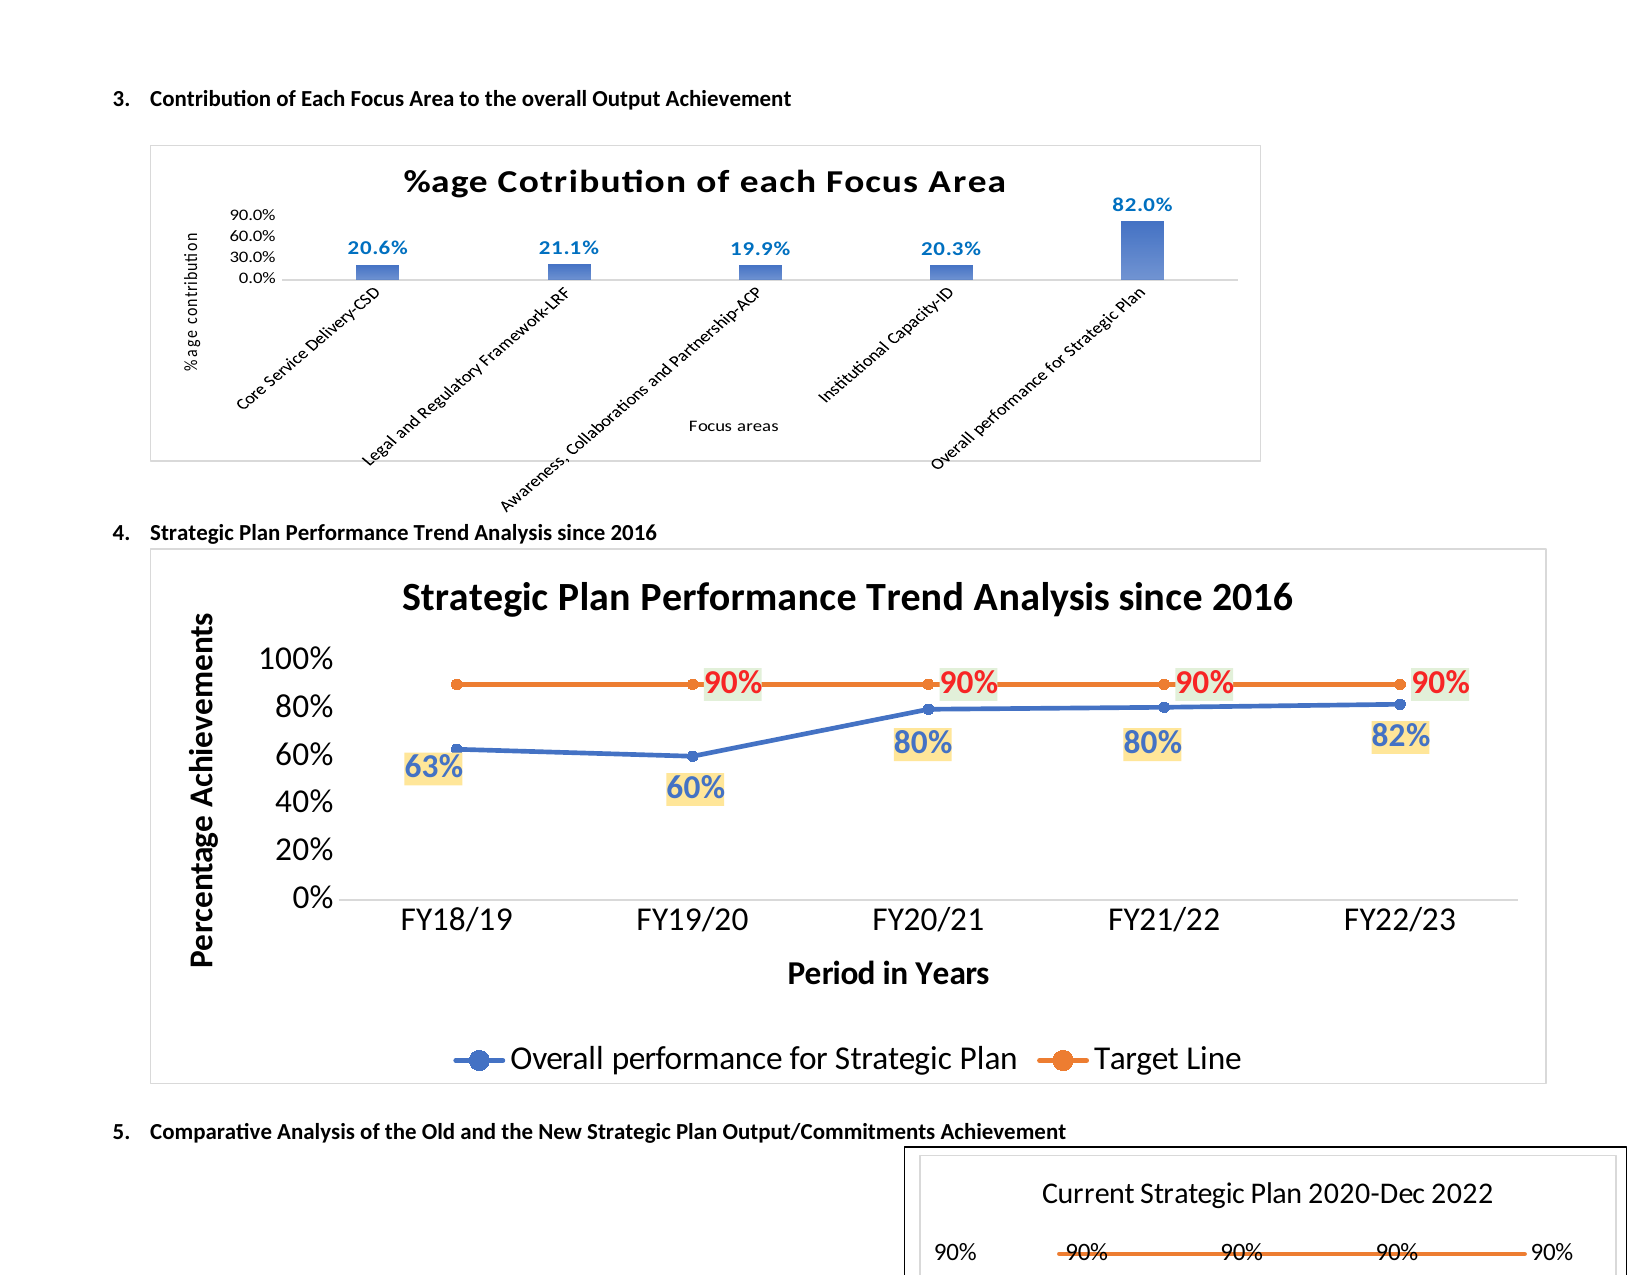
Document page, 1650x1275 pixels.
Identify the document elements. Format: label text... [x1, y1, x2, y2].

list Comparative Analysis of the Old and the New Strategic Plan Output/Commitments Achievement [112, 1117, 1500, 1145]
list Contribution of Each Focus Area to the overall Output Achievement [112, 84, 1500, 112]
list Strategic Plan Performance Trend Analysis since 2016 [112, 518, 1500, 546]
